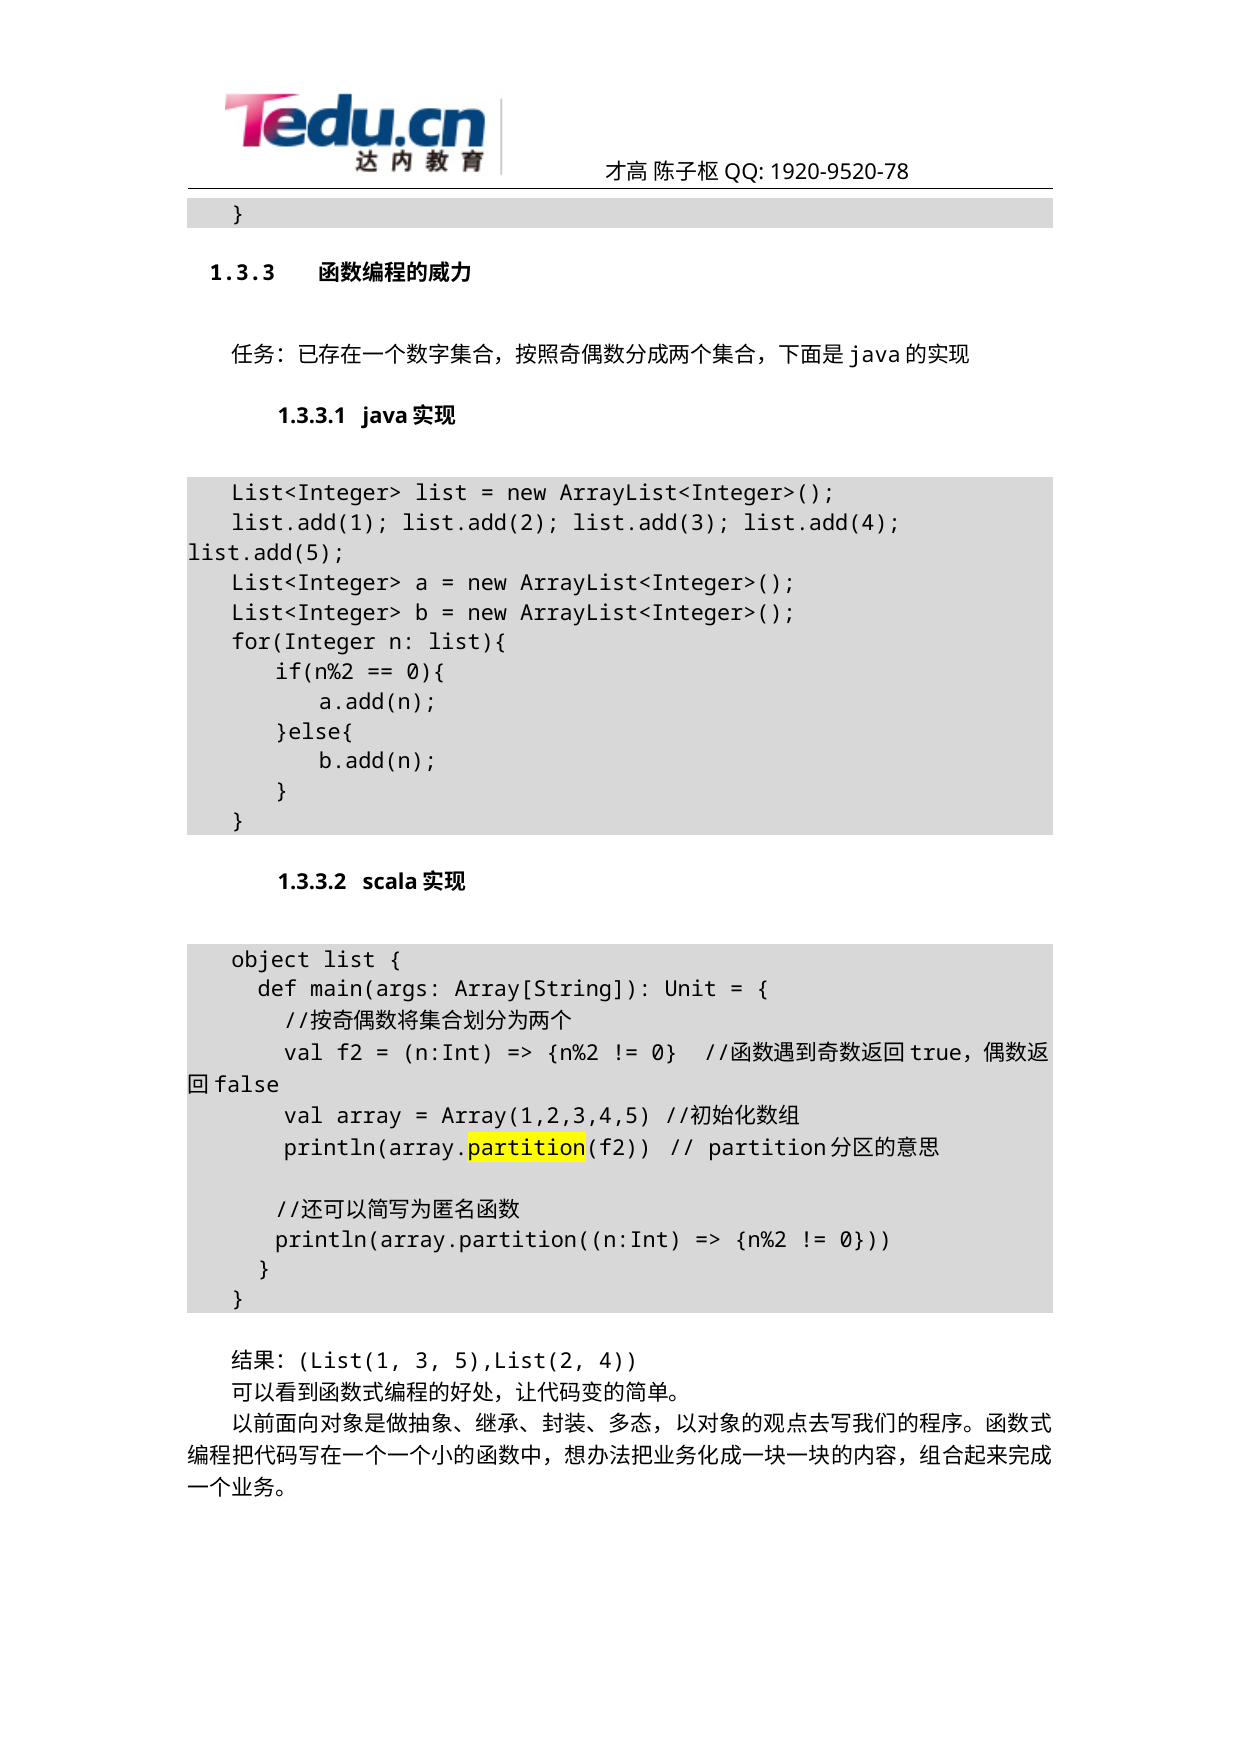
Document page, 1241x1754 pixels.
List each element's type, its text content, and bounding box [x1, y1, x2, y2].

text list.add(1); list.add(2); list.add(3); list.add(4); list.add(5); [187, 507, 1053, 567]
text if(n%2 == 0){ [187, 656, 1053, 686]
text println(array.partition((n:Int) => {n%2 != 0})) [187, 1224, 1053, 1253]
text List<Integer> a = new ArrayList<Integer>(); [187, 567, 1053, 596]
text } [187, 805, 1053, 835]
text //按奇偶数将集合划分为两个 [187, 1003, 1053, 1035]
text a.add(n); [187, 686, 1053, 716]
text } [187, 1253, 1053, 1283]
picture [225, 88, 507, 180]
text val array = Array(1,2,3,4,5) //初始化数组 [187, 1098, 1053, 1130]
text 任务：已存在一个数字集合，按照奇偶数分成两个集合，下面是java的实现 [187, 337, 1053, 368]
text for(Integer n: list){ [187, 626, 1053, 656]
subtitle java实现 [277, 398, 1053, 429]
subtitle scala实现 [277, 864, 1053, 896]
text } [187, 775, 1053, 805]
subtitle 函数编程的威力 [209, 255, 1031, 286]
text def main(args: Array[String]): Unit = { [187, 973, 1053, 1003]
text 结果：(List(1, 3, 5),List(2, 4)) [187, 1343, 1053, 1374]
text b.add(n); [187, 745, 1053, 775]
text object list { [187, 944, 1053, 973]
text } [187, 198, 1053, 228]
text 以前面向对象是做抽象、继承、封装、多态，以对象的观点去写我们的程序。函数式编程把代码写在一个一个小的函数中，想办法把业务化成一块一块的内容，组合起来完成一个业务。 [187, 1406, 1053, 1501]
text val f2 = (n:Int) => {n%2 != 0} //函数遇到奇数返回true，偶数返回false [187, 1035, 1053, 1098]
text List<Integer> b = new ArrayList<Integer>(); [187, 596, 1053, 626]
text }else{ [187, 716, 1053, 745]
text println(array.partition(f2)) // partition分区的意思 [187, 1130, 1053, 1162]
text 可以看到函数式编程的好处，让代码变的简单。 [187, 1374, 1053, 1406]
text //还可以简写为匿名函数 [187, 1192, 1053, 1224]
text List<Integer> list = new ArrayList<Integer>(); [187, 477, 1053, 507]
text } [187, 1283, 1053, 1313]
